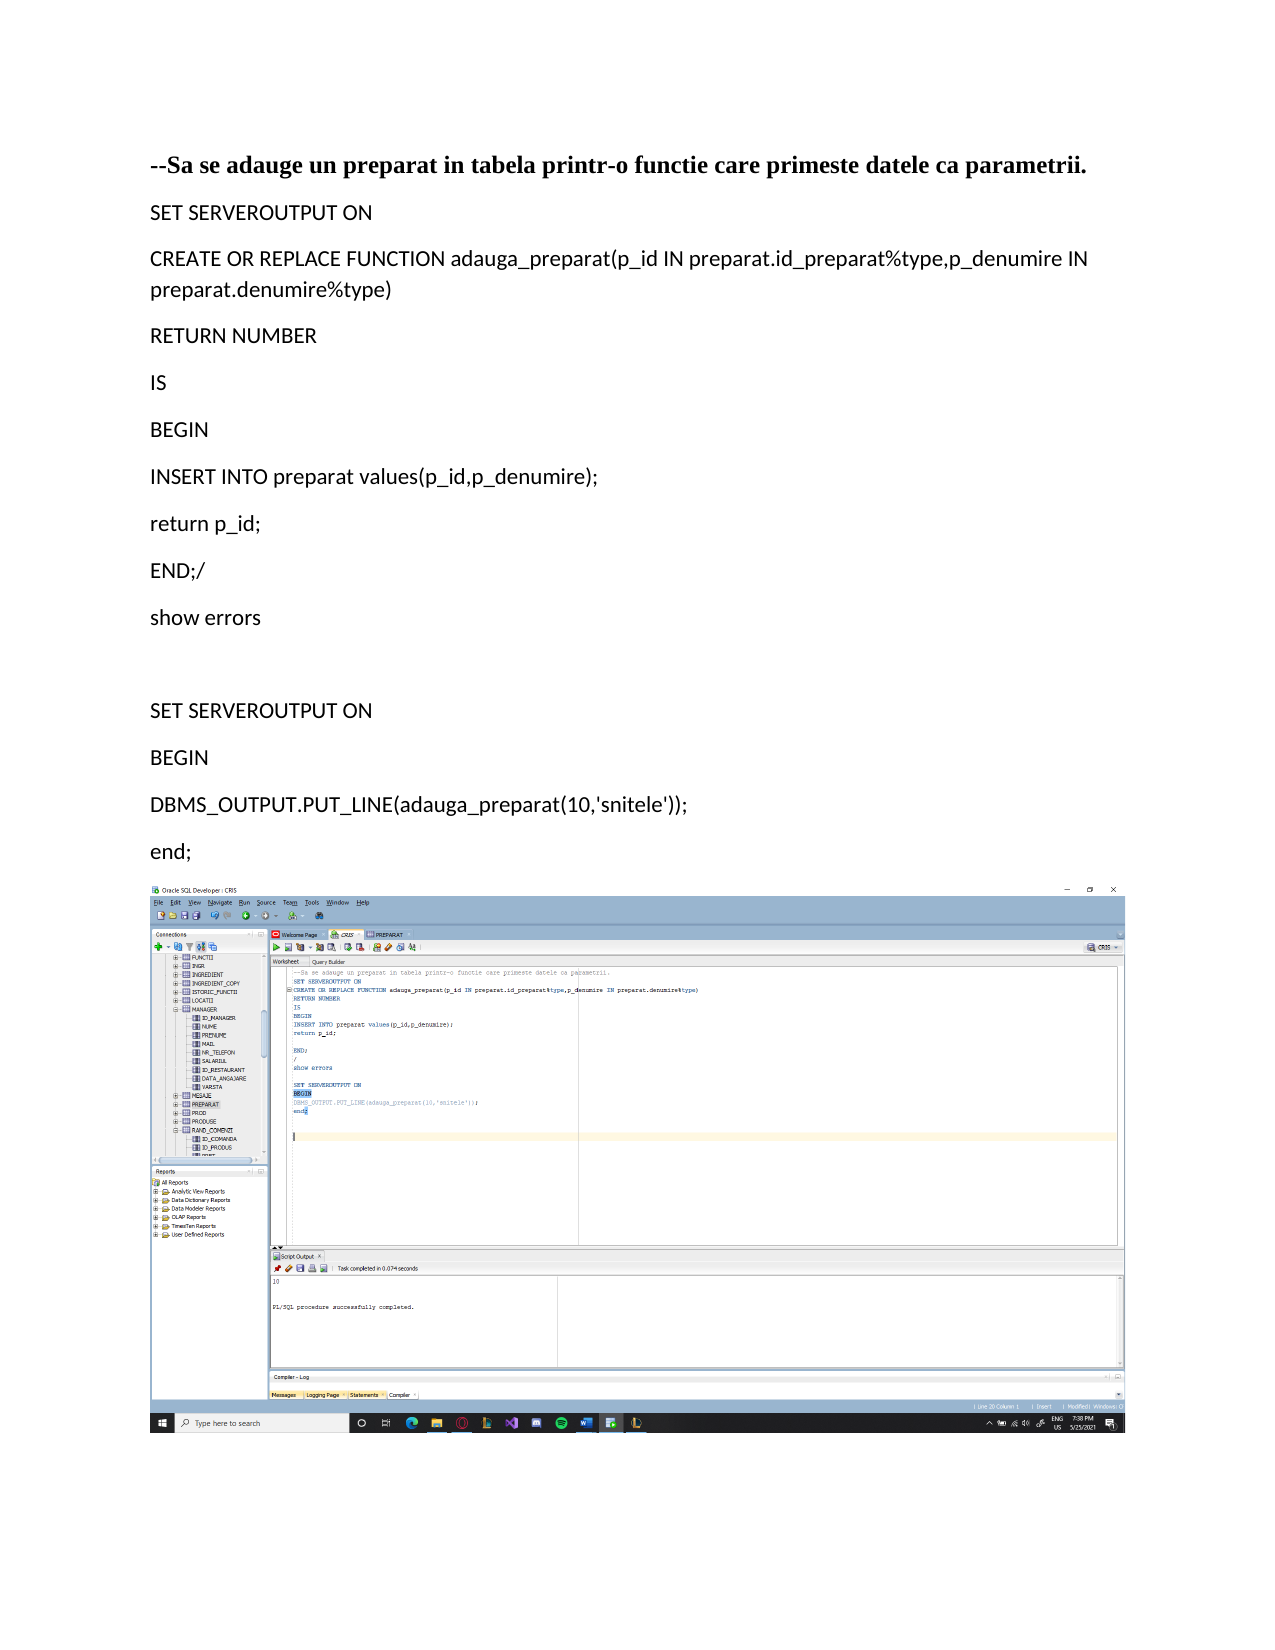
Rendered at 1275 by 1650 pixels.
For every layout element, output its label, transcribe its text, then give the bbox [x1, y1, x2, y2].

text return p_id; [150, 509, 1125, 537]
picture [150, 884, 1125, 1433]
text DBMS_OUTPUT.PUT_LINE(adauga_preparat(10,'snitele')); [150, 790, 1125, 818]
text INSERT INTO preparat values(p_id,p_denumire); [150, 462, 1125, 490]
text END;/ [150, 556, 1125, 584]
text --Sa se adauge un preparat in tabela printr-o functie care primeste datele ca parametrii. [150, 150, 1125, 179]
text BEGIN [150, 415, 1125, 443]
text CREATE OR REPLACE FUNCTION adauga_preparat(p_id IN preparat.id_preparat%type,p_denumire IN preparat.denumire%type) [150, 244, 1125, 303]
text SET SERVEROUTPUT ON [150, 697, 1125, 725]
text IS [150, 368, 1125, 397]
text SET SERVEROUTPUT ON [150, 198, 1125, 226]
text BEGIN [150, 743, 1125, 772]
text show errors [150, 603, 1125, 631]
text end; [150, 837, 1125, 865]
text RETURN NUMBER [150, 322, 1125, 350]
